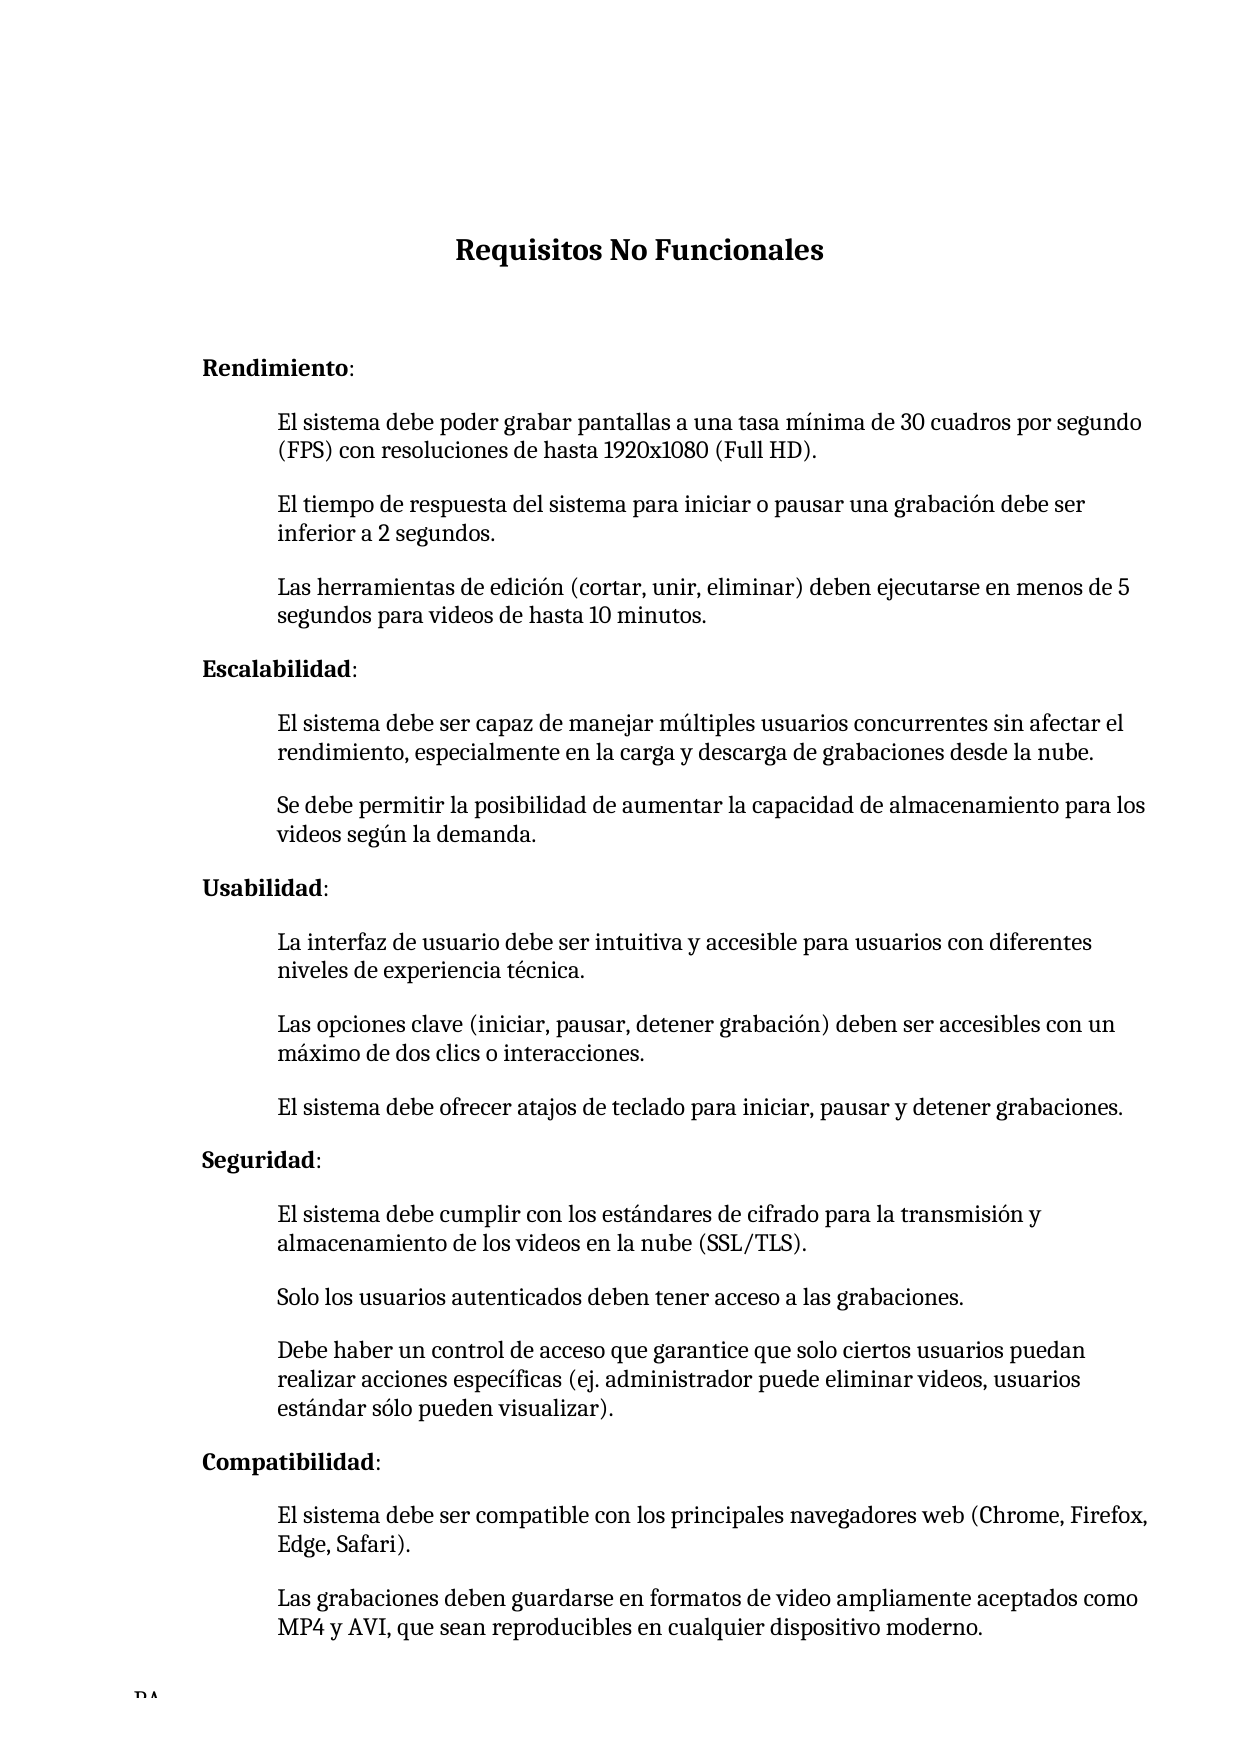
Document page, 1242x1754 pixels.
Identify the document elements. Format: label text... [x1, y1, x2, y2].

text Escalabilidad: [202, 655, 1152, 684]
text Requisitos No Funcionales [127, 232, 1152, 268]
text Compatibilidad: [202, 1447, 1152, 1476]
text Debe haber un control de acceso que garantice que solo ciertos usuarios puedan realizar acciones específicas (ej. administrador puede eliminar videos, usuarios estándar sólo pueden visualizar). [277, 1336, 1152, 1422]
text La interfaz de usuario debe ser intuitiva y accesible para usuarios con diferentes niveles de experiencia técnica. [277, 927, 1152, 985]
text El sistema debe cumplir con los estándares de cifrado para la transmisión y almacenamiento de los videos en la nube (SSL/TLS). [277, 1200, 1152, 1257]
text El sistema debe ser compatible con los principales navegadores web (Chrome, Firefox, Edge, Safari). [277, 1501, 1152, 1559]
text Seguridad: [202, 1146, 1152, 1175]
text Rendimiento: [202, 354, 1152, 382]
text Las opciones clave (iniciar, pausar, detener grabación) deben ser accesibles con un máximo de dos clics o interacciones. [277, 1010, 1152, 1067]
text Se debe permitir la posibilidad de aumentar la capacidad de almacenamiento para los videos según la demanda. [277, 791, 1152, 849]
text El tiempo de respuesta del sistema para iniciar o pausar una grabación debe ser inferior a 2 segundos. [277, 490, 1152, 547]
text El sistema debe ser capaz de manejar múltiples usuarios concurrentes sin afectar el rendimiento, especialmente en la carga y descarga de grabaciones desde la nube. [277, 709, 1152, 766]
text El sistema debe poder grabar pantallas a una tasa mínima de 30 cuadros por segundo (FPS) con resoluciones de hasta 1920x1080 (Full HD). [277, 407, 1152, 465]
text Las grabaciones deben guardarse en formatos de video ampliamente aceptados como MP4 y AVI, que sean reproducibles en cualquier dispositivo moderno. [277, 1584, 1152, 1641]
text El sistema debe ofrecer atajos de teclado para iniciar, pausar y detener grabaciones. [277, 1092, 1152, 1121]
text Solo los usuarios autenticados deben tener acceso a las grabaciones. [277, 1282, 1152, 1311]
text Las herramientas de edición (cortar, unir, eliminar) deben ejecutarse en menos de 5 segundos para videos de hasta 10 minutos. [277, 572, 1152, 630]
text Usabilidad: [202, 874, 1152, 902]
